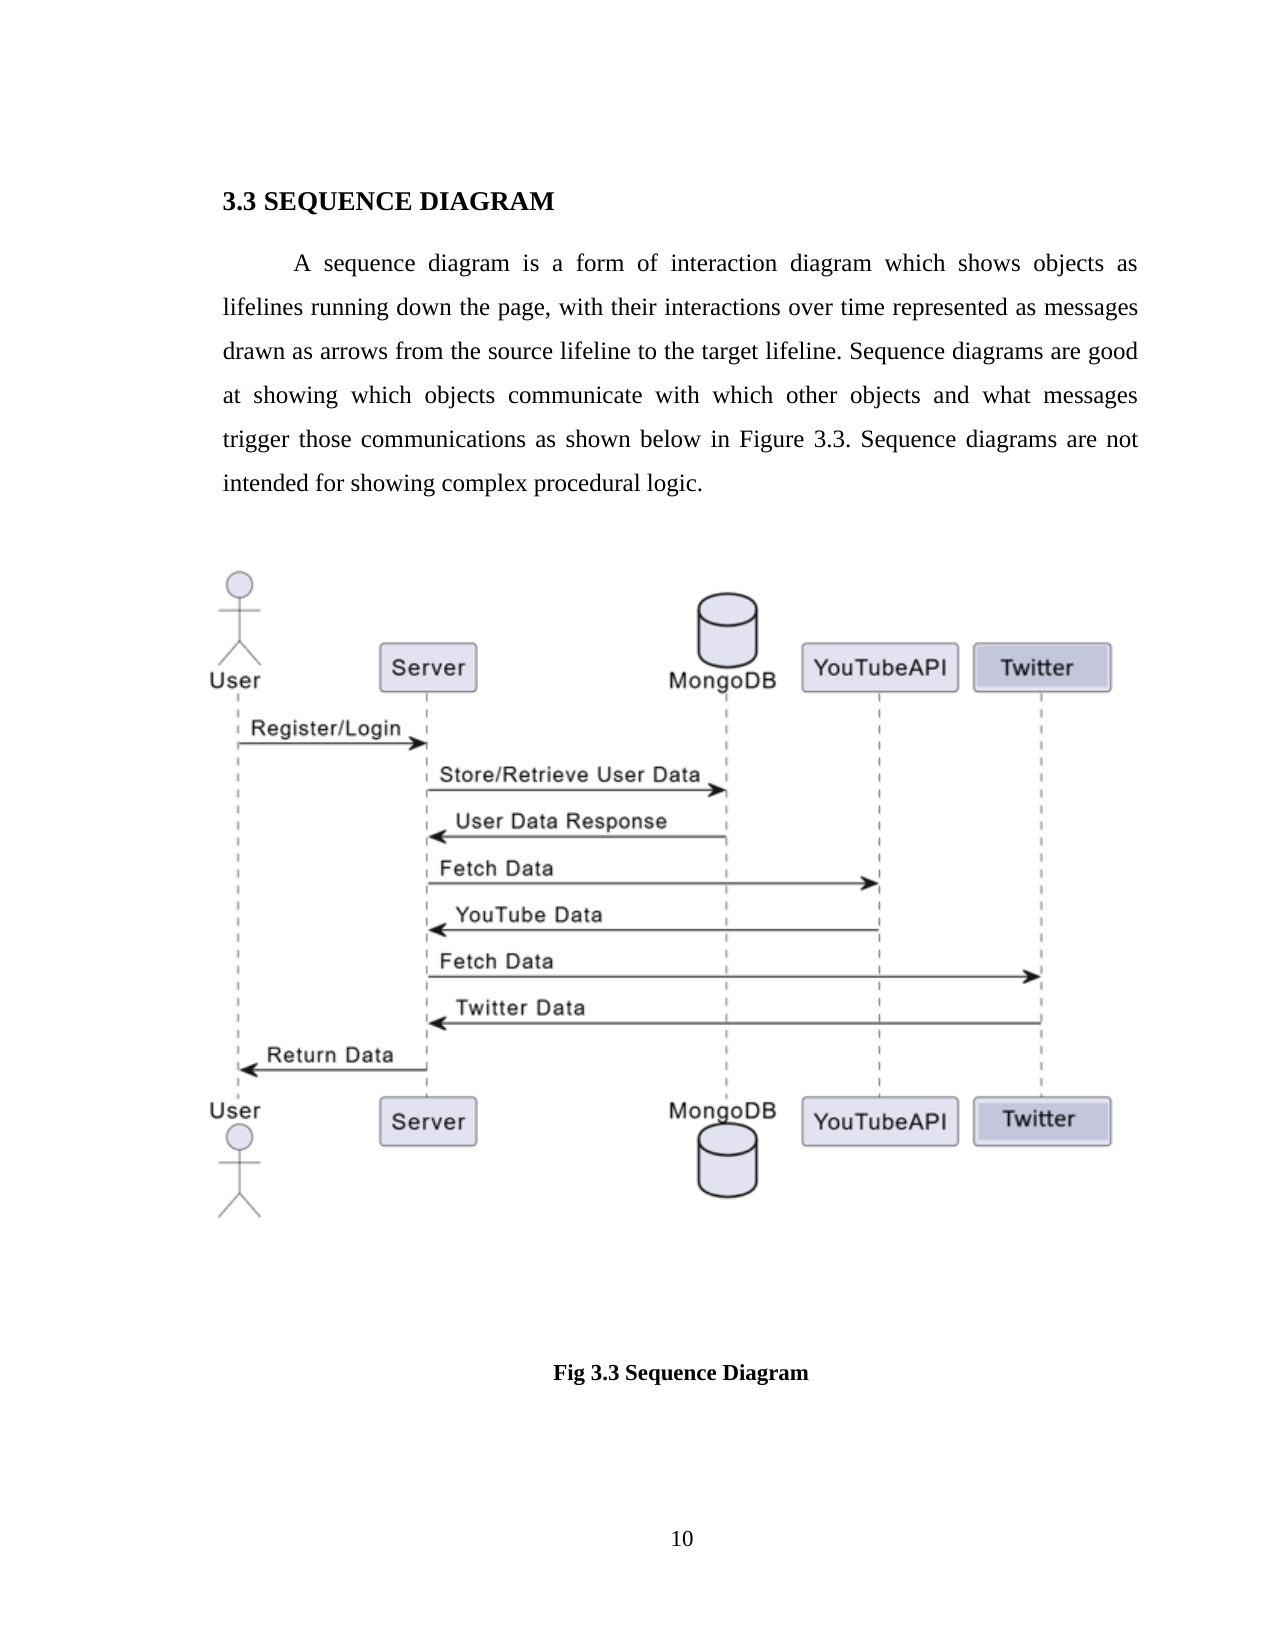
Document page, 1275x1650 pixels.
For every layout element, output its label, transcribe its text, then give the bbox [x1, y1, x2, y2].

text Fig 3.3 Sequence Diagram [221, 1359, 1141, 1385]
text A sequence diagram is a form of interaction diagram which shows objects as lifelines running down the page, with their interactions over time represented as messages drawn as arrows from the source lifeline to the target lifeline. Sequence diagrams are good at showing which objects communicate with which other objects and what messages trigger those communications as shown below in Figure 3.3. Sequence diagrams are not intended for showing complex procedural logic. [223, 248, 1139, 497]
subtitle SEQUENCE DIAGRAM [222, 185, 1157, 216]
picture [206, 565, 1157, 1233]
